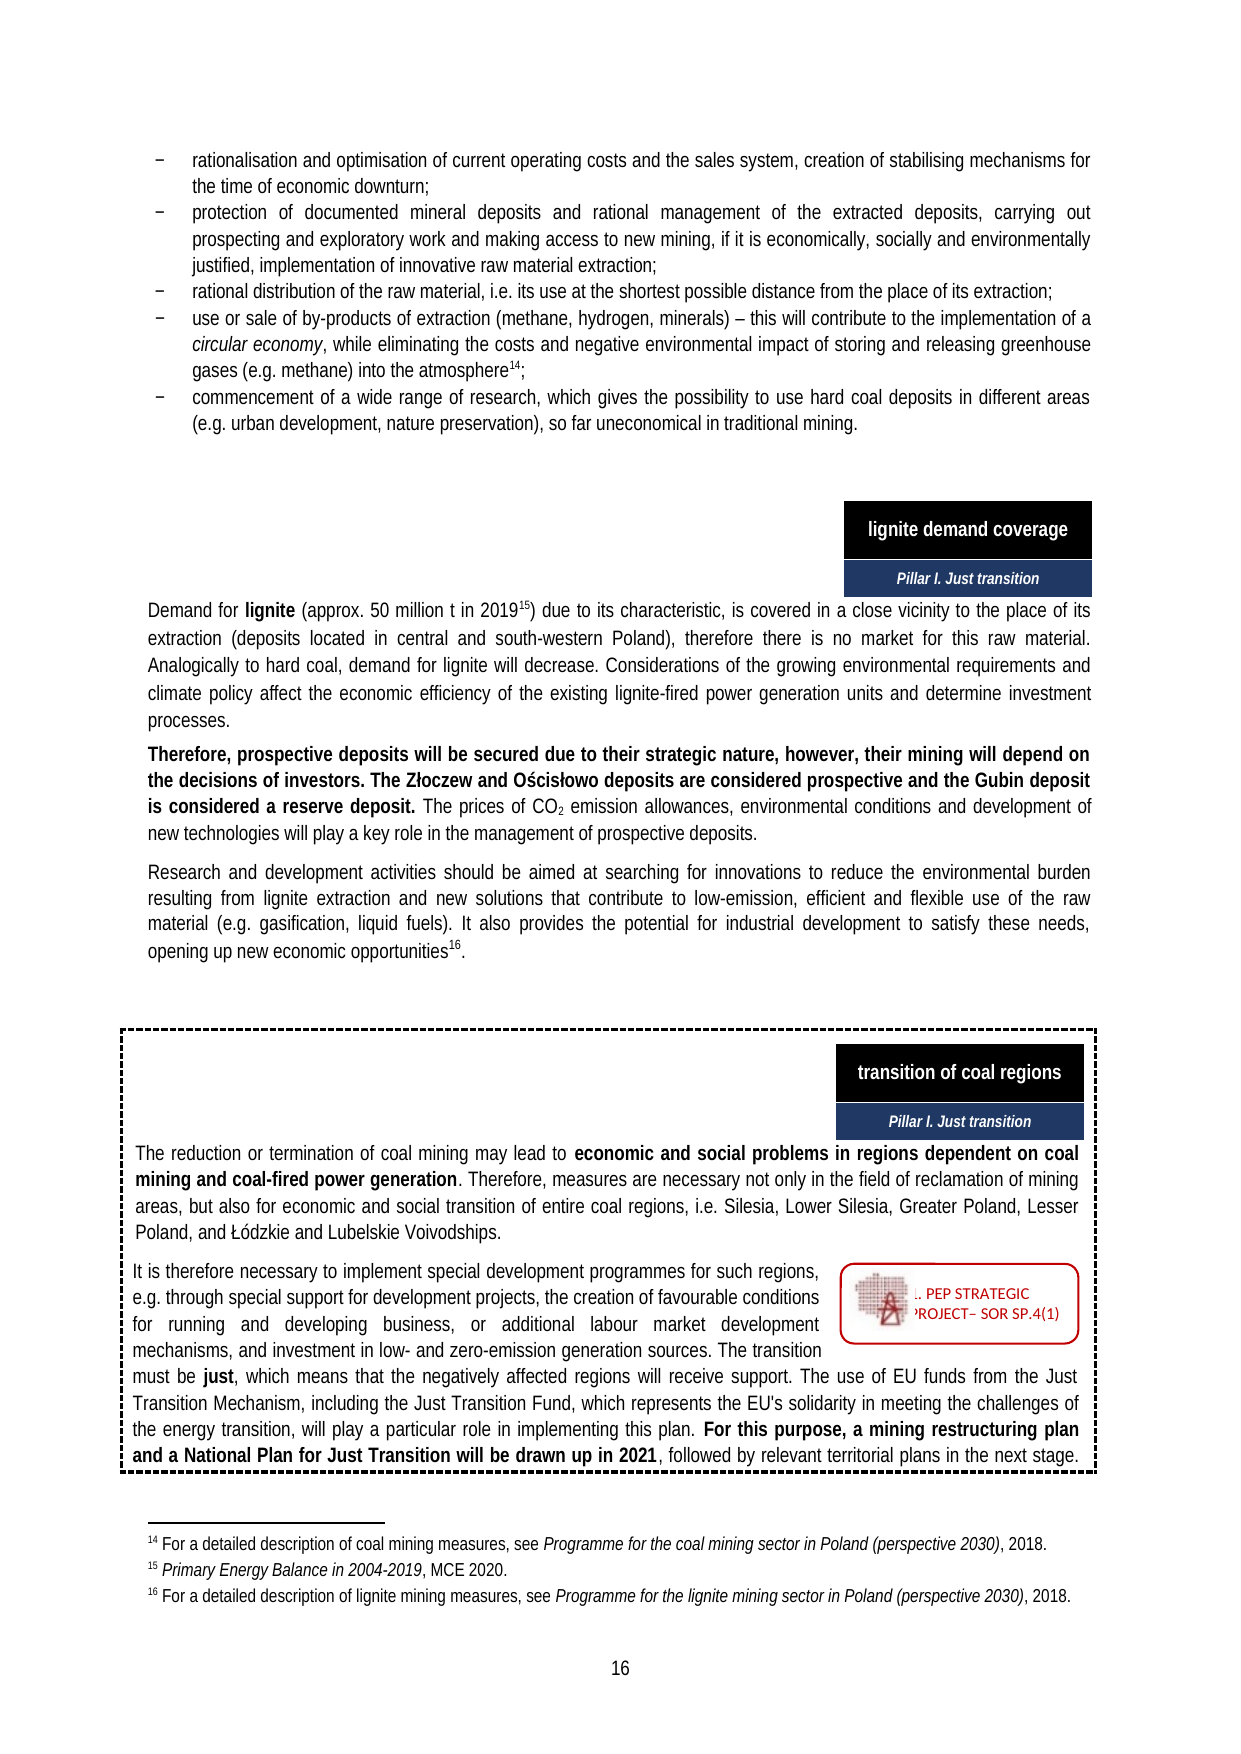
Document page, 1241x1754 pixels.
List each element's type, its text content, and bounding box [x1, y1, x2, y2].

list rationalisation and optimisation of current operating costs and the sales system, creation of stabilising mechanisms for the time of economic downturn; [154, 148, 1093, 198]
text Therefore, prospective deposits will be secured due to their strategic nature, however, their mining will depend on the decisions of investors. The Złoczew and Ościsłowo deposits are considered prospective and the Gubin deposit is considered a reserve deposit. The prices of CO2 emission allowances, environmental conditions and development of new technologies will play a key role in the management of prospective deposits. [148, 742, 1093, 845]
list use or sale of by-products of extraction (methane, hydrogen, minerals) – this will contribute to the implementation of a circular economy, while eliminating the costs and negative environmental impact of storing and releasing greenhouse gases (e.g. methane) into the atmosphere; [155, 306, 1093, 382]
list protection of documented mineral deposits and rational management of the extracted deposits, carrying out prospecting and exploratory work and making access to new mining, if it is economically, socially and environmentally justified, implementation of innovative raw material extraction; [154, 200, 1093, 277]
table_header lignite demand coverage [844, 501, 1092, 559]
table_cell Pillar I. Just transition [844, 560, 1092, 597]
list rational distribution of the raw material, i.e. its use at the shortest possible distance from the place of its extraction; [154, 279, 1093, 303]
list commencement of a wide range of research, which gives the possibility to use hard coal deposits in different areas (e.g. urban development, nature preservation), so far uneconomical in traditional mining. [155, 385, 1093, 435]
text Demand for lignite (approx. 50 million t in 2019) due to its characteristic, is covered in a close vicinity to the place of its extraction (deposits located in central and south-western Poland), therefore there is no market for this raw material. Analogically to hard coal, demand for lignite will decrease. Considerations of the growing environmental requirements and climate policy affect the economic efficiency of the existing lignite-fired power generation units and determine investment processes. [148, 598, 1093, 732]
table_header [121, 1028, 1096, 1470]
text Research and development activities should be aimed at searching for innovations to reduce the environmental burden resulting from lignite extraction and new solutions that contribute to low-emission, efficient and flexible use of the raw material (e.g. gasification, liquid fuels). It also provides the potential for industrial development to satisfy these needs, opening up new economic opportunities. [148, 860, 1093, 963]
